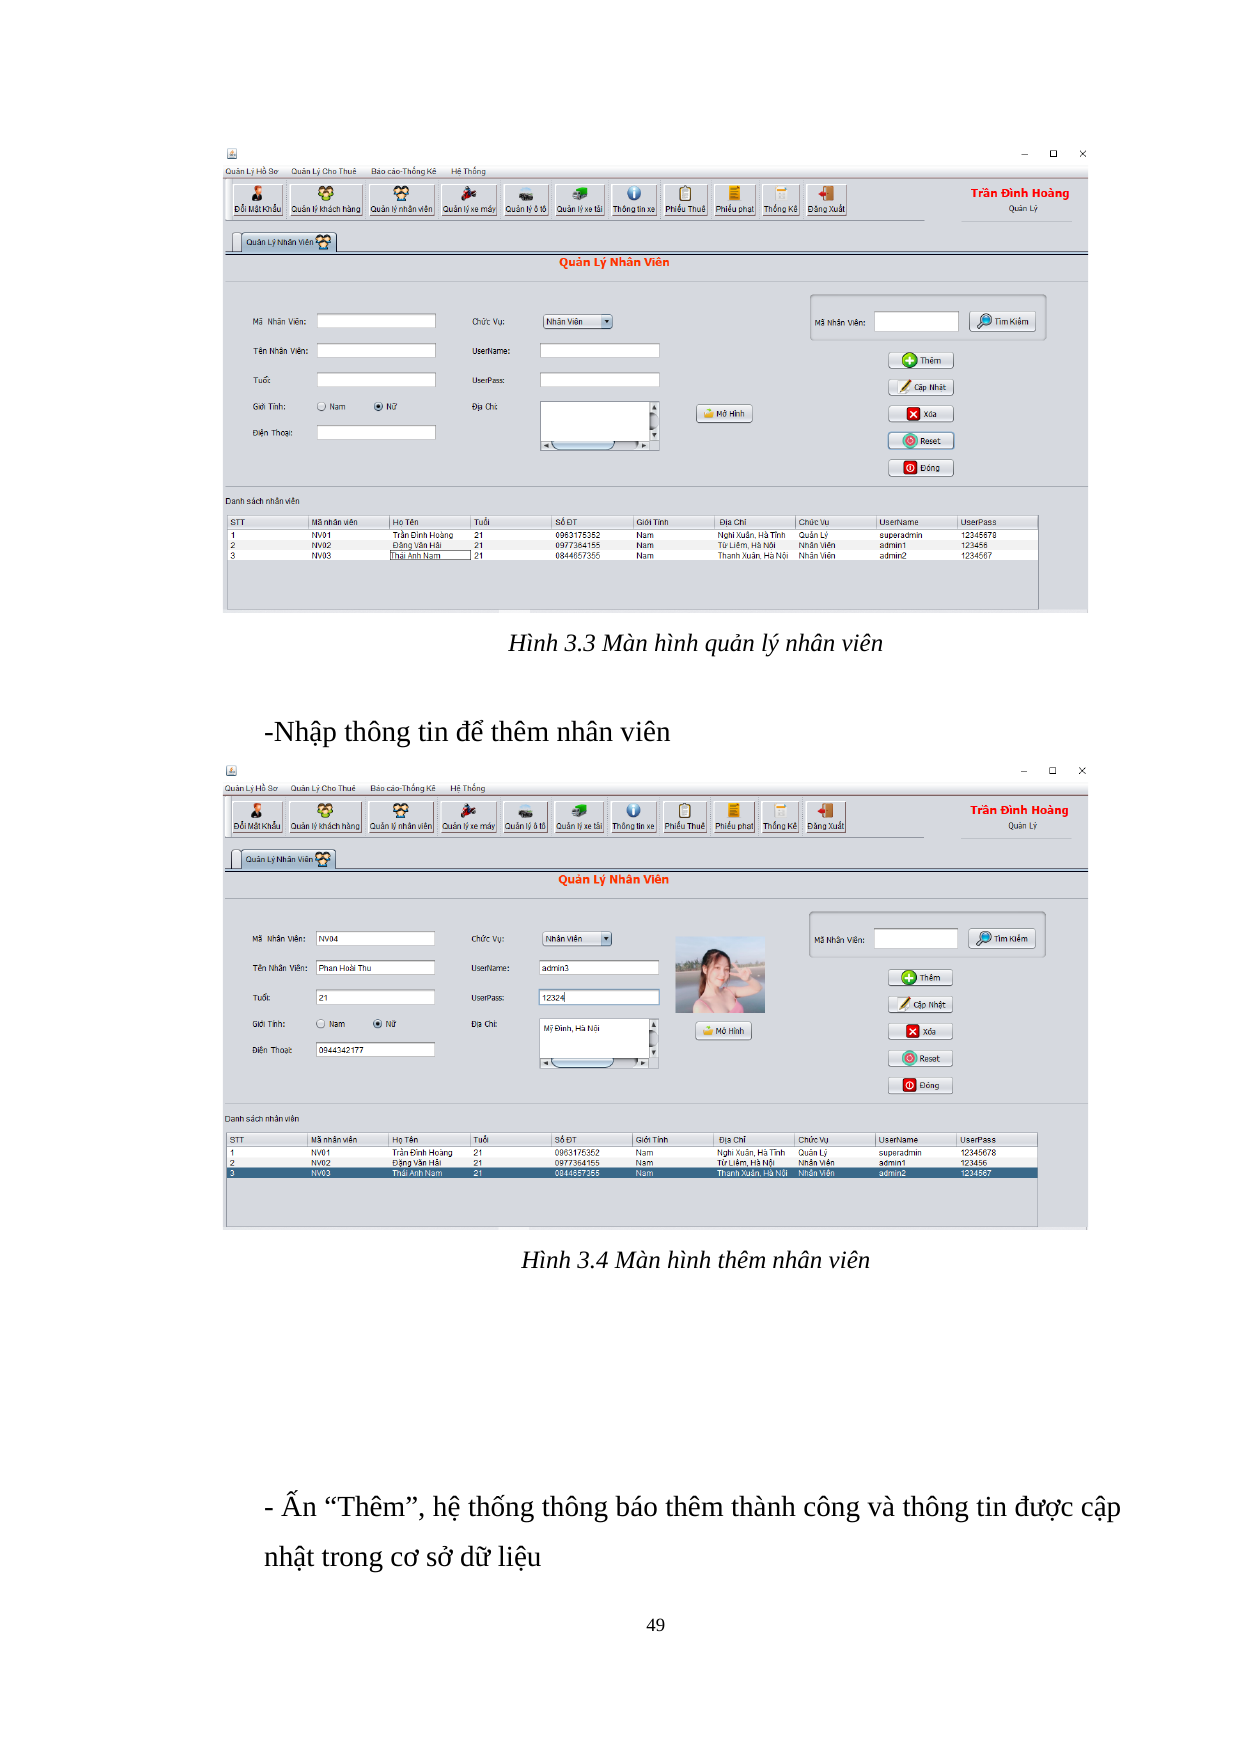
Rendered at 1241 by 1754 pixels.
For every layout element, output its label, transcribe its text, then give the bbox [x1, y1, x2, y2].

picture [222, 147, 1089, 613]
list -Nhập thông tin để thêm nhân viên [264, 714, 1122, 748]
picture [222, 765, 1089, 1230]
list - Ấn “Thêm”, hệ thống thông báo thêm thành công và thông tin được cập nhật trong cơ sở dữ liệu [264, 1489, 1122, 1573]
list Hình 3.3 Màn hình quản lý nhân viên [196, 628, 1122, 657]
list Hình 3.4 Màn hình thêm nhân viên [196, 1245, 1122, 1274]
